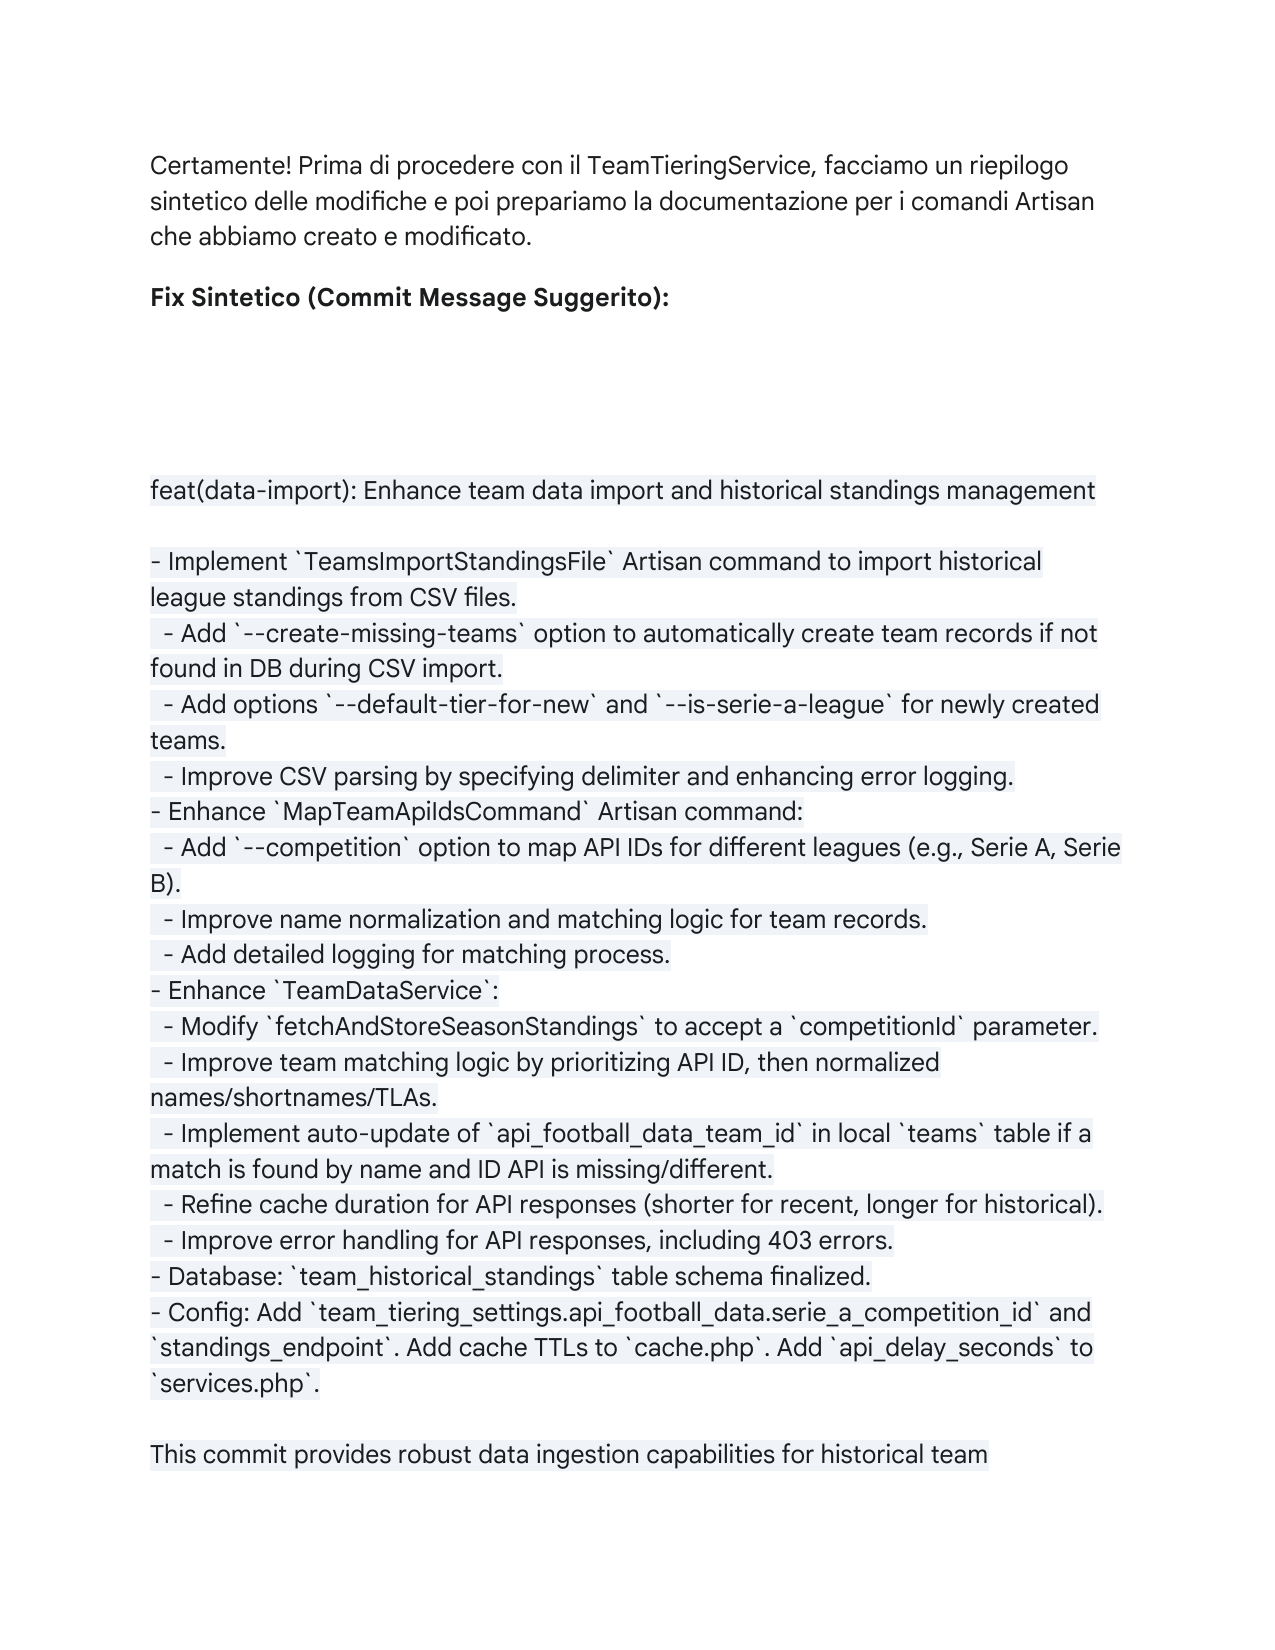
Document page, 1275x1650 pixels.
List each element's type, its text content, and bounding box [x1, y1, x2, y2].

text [150, 475, 1125, 1471]
text Certamente! Prima di procedere con il TeamTieringService, facciamo un riepilogo sintetico delle modifiche e poi prepariamo la documentazione per i comandi Artisan che abbiamo creato e modificato. [150, 150, 1125, 253]
text Fix Sintetico (Commit Message Suggerito): [150, 282, 1125, 313]
